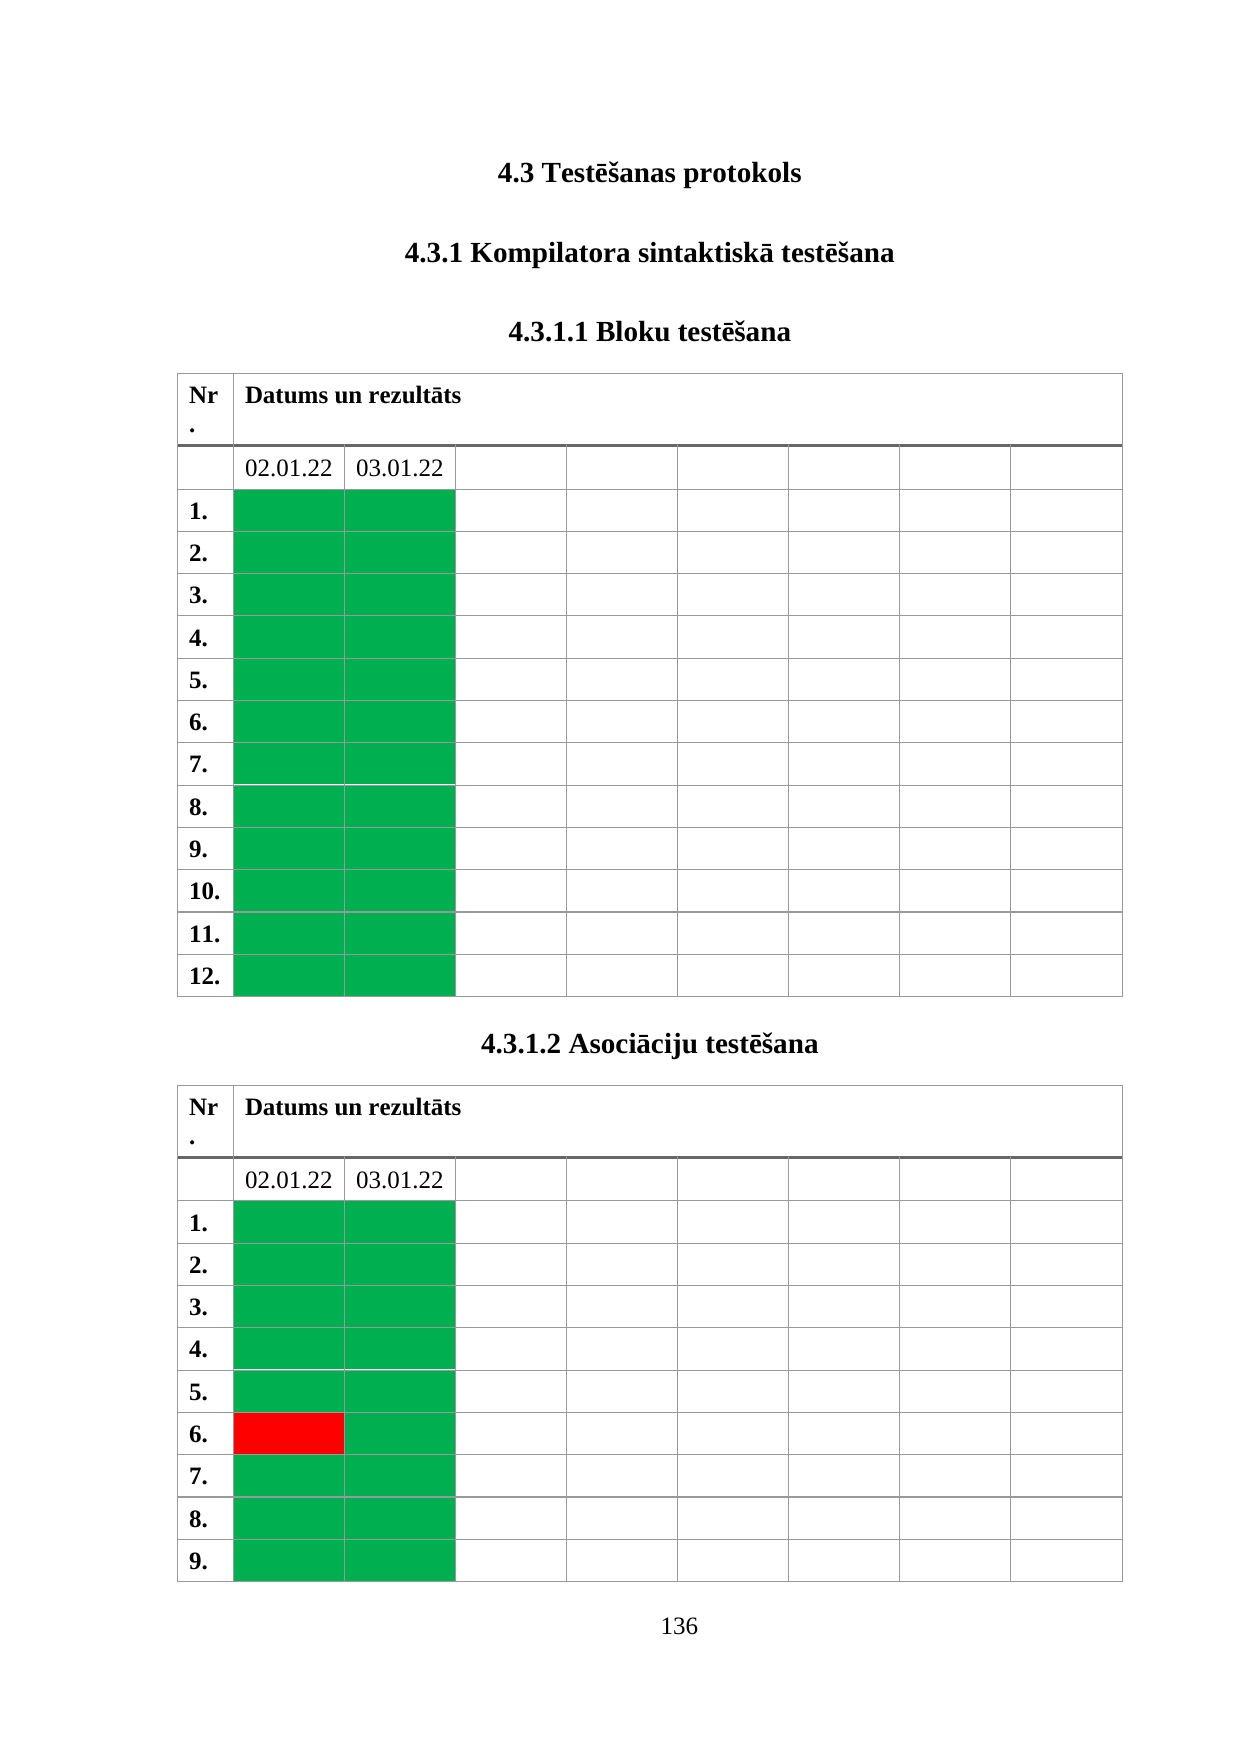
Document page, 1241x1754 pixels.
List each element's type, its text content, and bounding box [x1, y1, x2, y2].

table_cell [678, 1244, 788, 1285]
table_cell [234, 1244, 344, 1285]
table_cell [1011, 743, 1122, 784]
table_cell [234, 1498, 344, 1539]
table_cell [456, 659, 566, 700]
table_cell [1011, 1455, 1122, 1496]
table_cell [789, 1286, 899, 1327]
table_cell [234, 1328, 344, 1369]
table_cell [345, 574, 455, 615]
table_cell [456, 1286, 566, 1327]
table_cell [345, 828, 455, 869]
table_cell [456, 955, 566, 996]
table_cell [678, 1328, 788, 1369]
table_cell [456, 828, 566, 869]
table_cell [1011, 786, 1122, 827]
table_cell [345, 1328, 455, 1369]
table_cell [1011, 616, 1122, 658]
table_cell [234, 701, 344, 742]
table_cell [900, 870, 1010, 911]
table_cell [1011, 1413, 1122, 1454]
table_cell [178, 1159, 233, 1200]
table_cell [789, 786, 899, 827]
table_cell [900, 701, 1010, 742]
table_cell [234, 743, 344, 784]
table_cell [900, 1244, 1010, 1285]
subtitle 4.3.1 Kompilatora sintaktiskā testēšana [177, 235, 1122, 268]
table_cell [456, 870, 566, 911]
table_cell [567, 955, 677, 996]
table_cell [789, 532, 899, 573]
table_cell [789, 701, 899, 742]
table_cell 7. [178, 1455, 233, 1496]
table_cell 3. [178, 1286, 233, 1327]
table_cell [456, 1328, 566, 1369]
table_cell [678, 1540, 788, 1581]
table_cell [567, 574, 677, 615]
table_cell [456, 913, 566, 954]
table_cell [900, 1201, 1010, 1243]
table_cell [678, 870, 788, 911]
table_cell [567, 1328, 677, 1369]
table_cell [345, 955, 455, 996]
table_cell [678, 659, 788, 700]
table_cell [1011, 1244, 1122, 1285]
table_cell 11. [178, 913, 233, 954]
table_cell [900, 1413, 1010, 1454]
table_cell [567, 1455, 677, 1496]
table_cell [456, 743, 566, 784]
table_cell [900, 1328, 1010, 1369]
table_cell [900, 616, 1010, 658]
table_cell [345, 1244, 455, 1285]
table_cell 9. [178, 828, 233, 869]
table_cell [567, 1244, 677, 1285]
table_cell [567, 1371, 677, 1412]
table_cell 5. [178, 659, 233, 700]
table_cell 02.01.22 [234, 1159, 344, 1200]
table_cell [789, 1328, 899, 1369]
table_cell [789, 1413, 899, 1454]
table_cell [456, 1455, 566, 1496]
table_cell [567, 659, 677, 700]
table_cell [789, 659, 899, 700]
table_cell [678, 1371, 788, 1412]
table_cell [567, 828, 677, 869]
table_cell [789, 616, 899, 658]
table_cell [900, 913, 1010, 954]
table_cell 8. [178, 786, 233, 827]
table_cell [345, 1455, 455, 1496]
table_cell [678, 1455, 788, 1496]
table_cell [234, 828, 344, 869]
table_cell [900, 828, 1010, 869]
table_cell [1011, 1201, 1122, 1243]
table_cell [900, 743, 1010, 784]
table_cell 7. [178, 743, 233, 784]
table_cell [345, 913, 455, 954]
table_cell [345, 616, 455, 658]
table_cell [567, 616, 677, 658]
table_cell [1011, 913, 1122, 954]
table_cell [234, 870, 344, 911]
table_cell [789, 574, 899, 615]
table_cell [900, 1159, 1010, 1200]
table_cell [678, 1201, 788, 1243]
table_cell [789, 1540, 899, 1581]
table_cell [567, 786, 677, 827]
table_cell [900, 955, 1010, 996]
table_cell [900, 490, 1010, 531]
table_cell [345, 786, 455, 827]
table_cell [345, 532, 455, 573]
table_cell [456, 574, 566, 615]
table_cell [345, 1371, 455, 1412]
table_cell 2. [178, 532, 233, 573]
table_cell [789, 913, 899, 954]
table_cell [567, 1498, 677, 1539]
table_cell [234, 1201, 344, 1243]
table_cell 5. [178, 1371, 233, 1412]
table_cell 4. [178, 616, 233, 658]
table_cell [1011, 1286, 1122, 1327]
table_cell [345, 659, 455, 700]
table_cell [456, 701, 566, 742]
table_cell [1011, 1540, 1122, 1581]
table_cell [678, 1498, 788, 1539]
table_cell [456, 616, 566, 658]
table_cell [456, 490, 566, 531]
table_cell [345, 1498, 455, 1539]
table_cell [900, 574, 1010, 615]
table_cell [678, 532, 788, 573]
table_cell [900, 786, 1010, 827]
table_cell [678, 701, 788, 742]
table_cell [789, 955, 899, 996]
table_cell [234, 659, 344, 700]
table_cell [234, 1286, 344, 1327]
table_cell [789, 828, 899, 869]
subtitle 4.3 Testēšanas protokols [177, 156, 1122, 189]
subtitle 4.3.1.1 Bloku testēšana [177, 314, 1122, 348]
table_cell [567, 1159, 677, 1200]
table_cell [789, 1371, 899, 1412]
table_header Nr. [178, 374, 233, 444]
table_cell [678, 955, 788, 996]
table_cell [789, 1159, 899, 1200]
table_cell [456, 447, 566, 488]
table_cell 03.01.22 [345, 1159, 455, 1200]
table_cell [345, 1286, 455, 1327]
table_cell [900, 1498, 1010, 1539]
table_cell 10. [178, 870, 233, 911]
table_cell [900, 659, 1010, 700]
table_cell [234, 1455, 344, 1496]
table_cell [789, 1455, 899, 1496]
table_cell [456, 532, 566, 573]
table_cell 1. [178, 1201, 233, 1243]
table_cell [567, 532, 677, 573]
table_cell [567, 1201, 677, 1243]
table_cell [234, 786, 344, 827]
table_cell [1011, 1159, 1122, 1200]
table_cell [678, 447, 788, 488]
table_cell [456, 1540, 566, 1581]
table_cell [567, 1413, 677, 1454]
table_cell 9. [178, 1540, 233, 1581]
table_cell [234, 616, 344, 658]
table_cell [456, 1244, 566, 1285]
table_cell [678, 1159, 788, 1200]
table_cell [900, 1455, 1010, 1496]
table_cell [678, 786, 788, 827]
table_cell 6. [178, 1413, 233, 1454]
table_cell [678, 574, 788, 615]
table_cell [567, 913, 677, 954]
table_cell [567, 743, 677, 784]
table_cell [1011, 1498, 1122, 1539]
table_cell [234, 532, 344, 573]
table_cell [234, 490, 344, 531]
table_cell [345, 1540, 455, 1581]
table_cell [1011, 955, 1122, 996]
table_cell [456, 1201, 566, 1243]
table_cell [789, 1498, 899, 1539]
table_cell 2. [178, 1244, 233, 1285]
table_cell 03.01.22 [345, 447, 455, 488]
table_cell [1011, 701, 1122, 742]
table_cell [345, 743, 455, 784]
table_cell [345, 870, 455, 911]
table_cell [900, 532, 1010, 573]
table_cell [678, 1286, 788, 1327]
table_cell 02.01.22 [234, 447, 344, 488]
table_cell [678, 1413, 788, 1454]
table_cell [567, 1286, 677, 1327]
table_cell [567, 447, 677, 488]
table_cell [345, 701, 455, 742]
table_cell [234, 955, 344, 996]
table_cell [789, 743, 899, 784]
table_cell [234, 1371, 344, 1412]
table_header Nr. [178, 1086, 233, 1156]
table_cell [567, 701, 677, 742]
table_cell [1011, 1371, 1122, 1412]
table_cell [678, 743, 788, 784]
table_cell [234, 913, 344, 954]
table_cell [567, 870, 677, 911]
table_cell [1011, 574, 1122, 615]
table_cell [234, 1540, 344, 1581]
table_cell [1011, 490, 1122, 531]
table_cell [678, 616, 788, 658]
table_cell [456, 1371, 566, 1412]
table_header Datums un rezultāts [234, 1086, 1122, 1156]
table_cell [900, 1286, 1010, 1327]
table_cell [1011, 659, 1122, 700]
table_cell [456, 1413, 566, 1454]
table_cell 1. [178, 490, 233, 531]
table_cell [678, 828, 788, 869]
table_cell 12. [178, 955, 233, 996]
table_cell [789, 490, 899, 531]
table_cell [345, 1413, 455, 1454]
table_cell [1011, 1328, 1122, 1369]
table_cell [900, 447, 1010, 488]
table_cell [789, 870, 899, 911]
table_cell [1011, 532, 1122, 573]
table_cell [456, 1159, 566, 1200]
table_cell 3. [178, 574, 233, 615]
table_cell [789, 447, 899, 488]
table_cell 4. [178, 1328, 233, 1369]
table_cell [456, 786, 566, 827]
table_cell 8. [178, 1498, 233, 1539]
subtitle 4.3.1.2 Asociāciju testēšana [177, 1026, 1122, 1060]
table_cell [1011, 828, 1122, 869]
table_cell [789, 1201, 899, 1243]
table_cell [900, 1371, 1010, 1412]
table_cell [178, 447, 233, 488]
table_header Datums un rezultāts [234, 374, 1122, 444]
table_cell [345, 490, 455, 531]
table_cell [789, 1244, 899, 1285]
table_cell [234, 1413, 344, 1454]
table_cell [345, 1201, 455, 1243]
table_cell [900, 1540, 1010, 1581]
table_cell [1011, 870, 1122, 911]
table_cell [234, 574, 344, 615]
table_cell [678, 490, 788, 531]
table_cell [1011, 447, 1122, 488]
table_cell [678, 913, 788, 954]
table_cell 6. [178, 701, 233, 742]
table_cell [456, 1498, 566, 1539]
table_cell [567, 490, 677, 531]
table_cell [567, 1540, 677, 1581]
